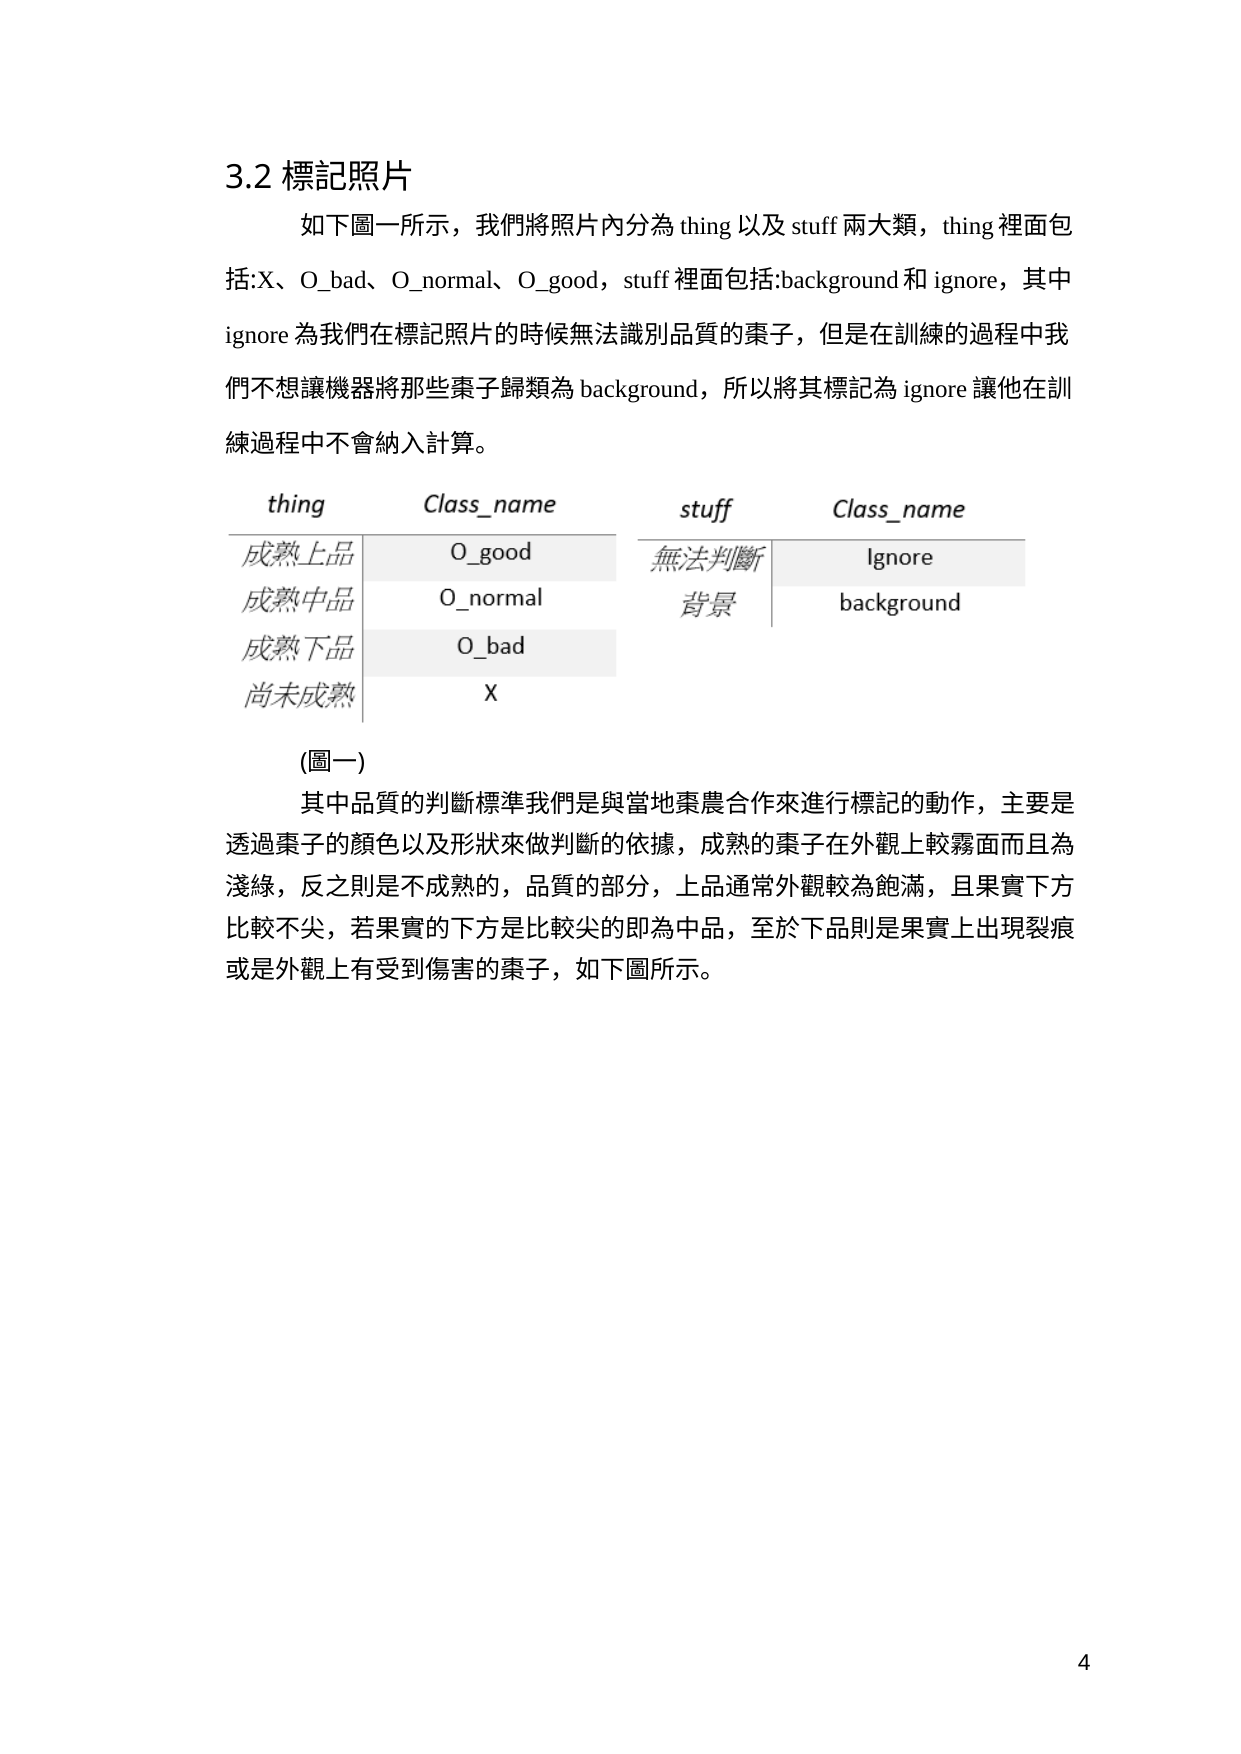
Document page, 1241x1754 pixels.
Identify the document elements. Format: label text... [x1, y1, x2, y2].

text 如下圖一所示，我們將照片內分為thing以及stuff兩大類，thing裡面包括:X、O_bad、O_normal、O_good，stuff裡面包括:background和ignore，其中ignore為我們在標記照片的時候無法識別品質的棗子，但是在訓練的過程中我們不想讓機器將那些棗子歸類為background，所以將其標記為ignore讓他在訓練過程中不會納入計算。 [225, 206, 1090, 459]
text (圖一) [225, 741, 1090, 778]
picture [225, 477, 1033, 729]
text 其中品質的判斷標準我們是與當地棗農合作來進行標記的動作，主要是透過棗子的顏色以及形狀來做判斷的依據，成熟的棗子在外觀上較霧面而且為淺綠，反之則是不成熟的，品質的部分，上品通常外觀較為飽滿，且果實下方比較不尖，若果實的下方是比較尖的即為中品，至於下品則是果實上出現裂痕或是外觀上有受到傷害的棗子，如下圖所示。 [225, 783, 1090, 986]
subtitle 3.2 標記照片 [225, 150, 1090, 198]
